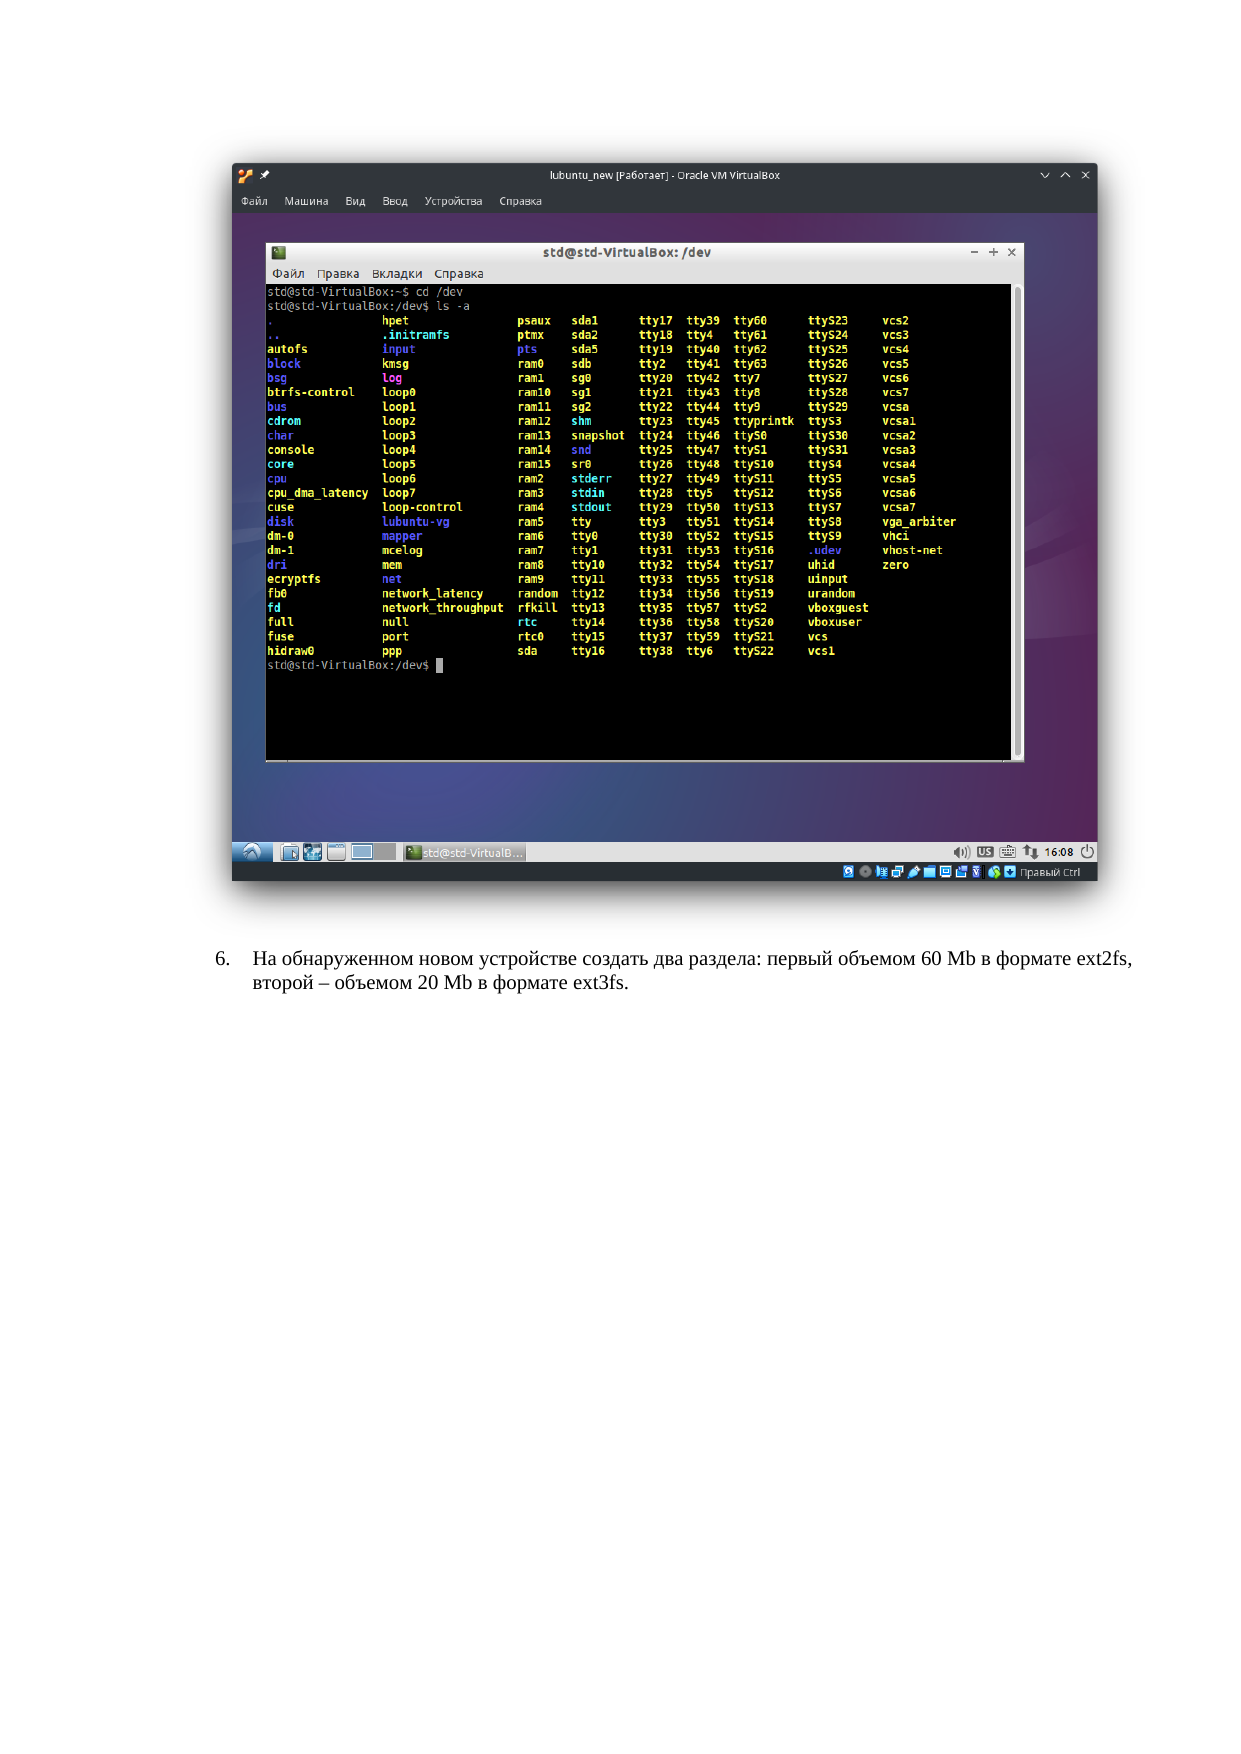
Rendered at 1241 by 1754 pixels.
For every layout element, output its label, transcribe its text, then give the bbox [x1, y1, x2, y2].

list На обнаруженном новом устройстве создать два раздела: первый объемом 60 Mb в формате ext2fs, второй – объемом 20 Mb в формате ext3fs. [215, 946, 1152, 994]
picture [177, 118, 1152, 946]
